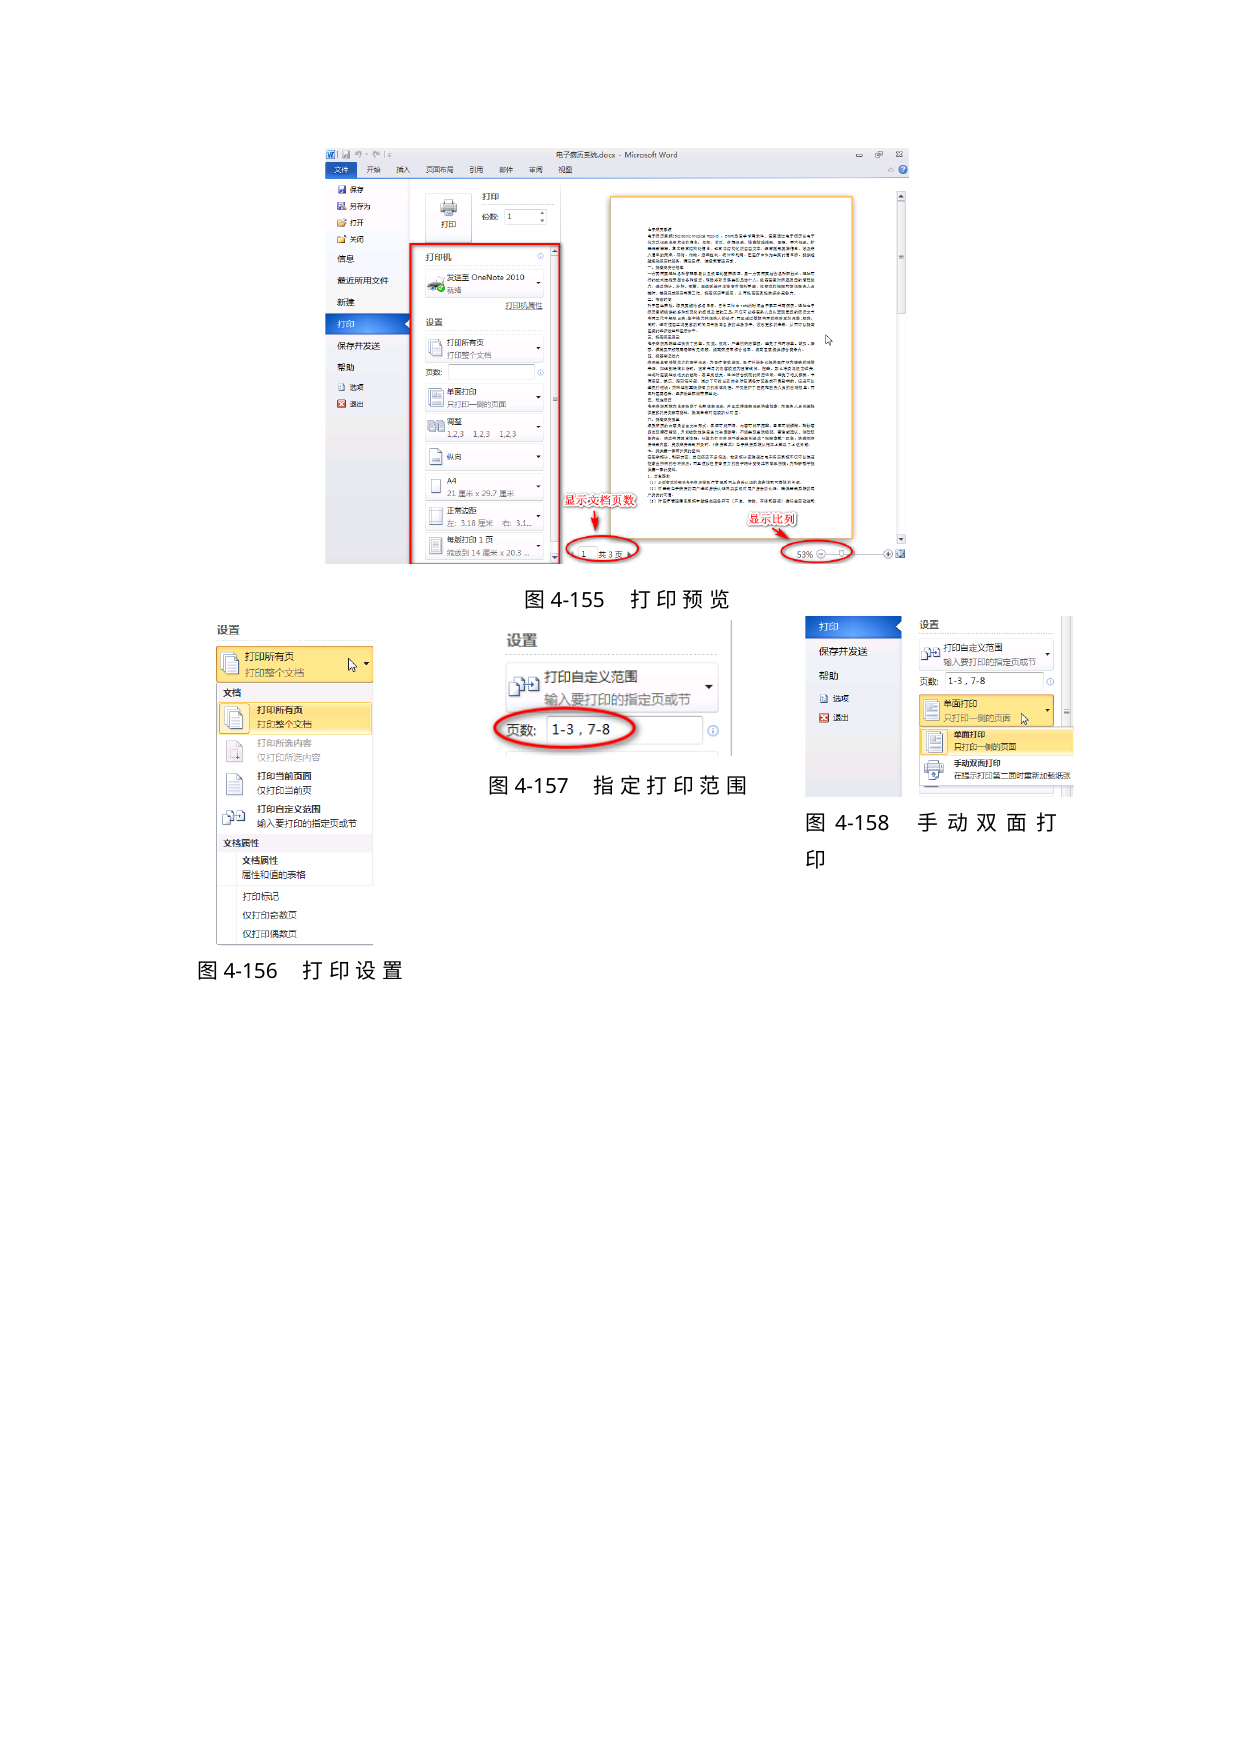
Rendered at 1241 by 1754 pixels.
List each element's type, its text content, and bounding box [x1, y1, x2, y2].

table_header 图4-155打印预览 [186, 133, 1074, 617]
picture [805, 616, 1074, 797]
picture [487, 620, 732, 756]
table_cell 图4-158手动双面打印 [776, 617, 1074, 988]
picture [325, 148, 909, 564]
table_cell 图4-156打印设置 [186, 617, 466, 988]
table_cell 图4-157指定打印范围 [466, 617, 776, 988]
picture [196, 622, 374, 946]
